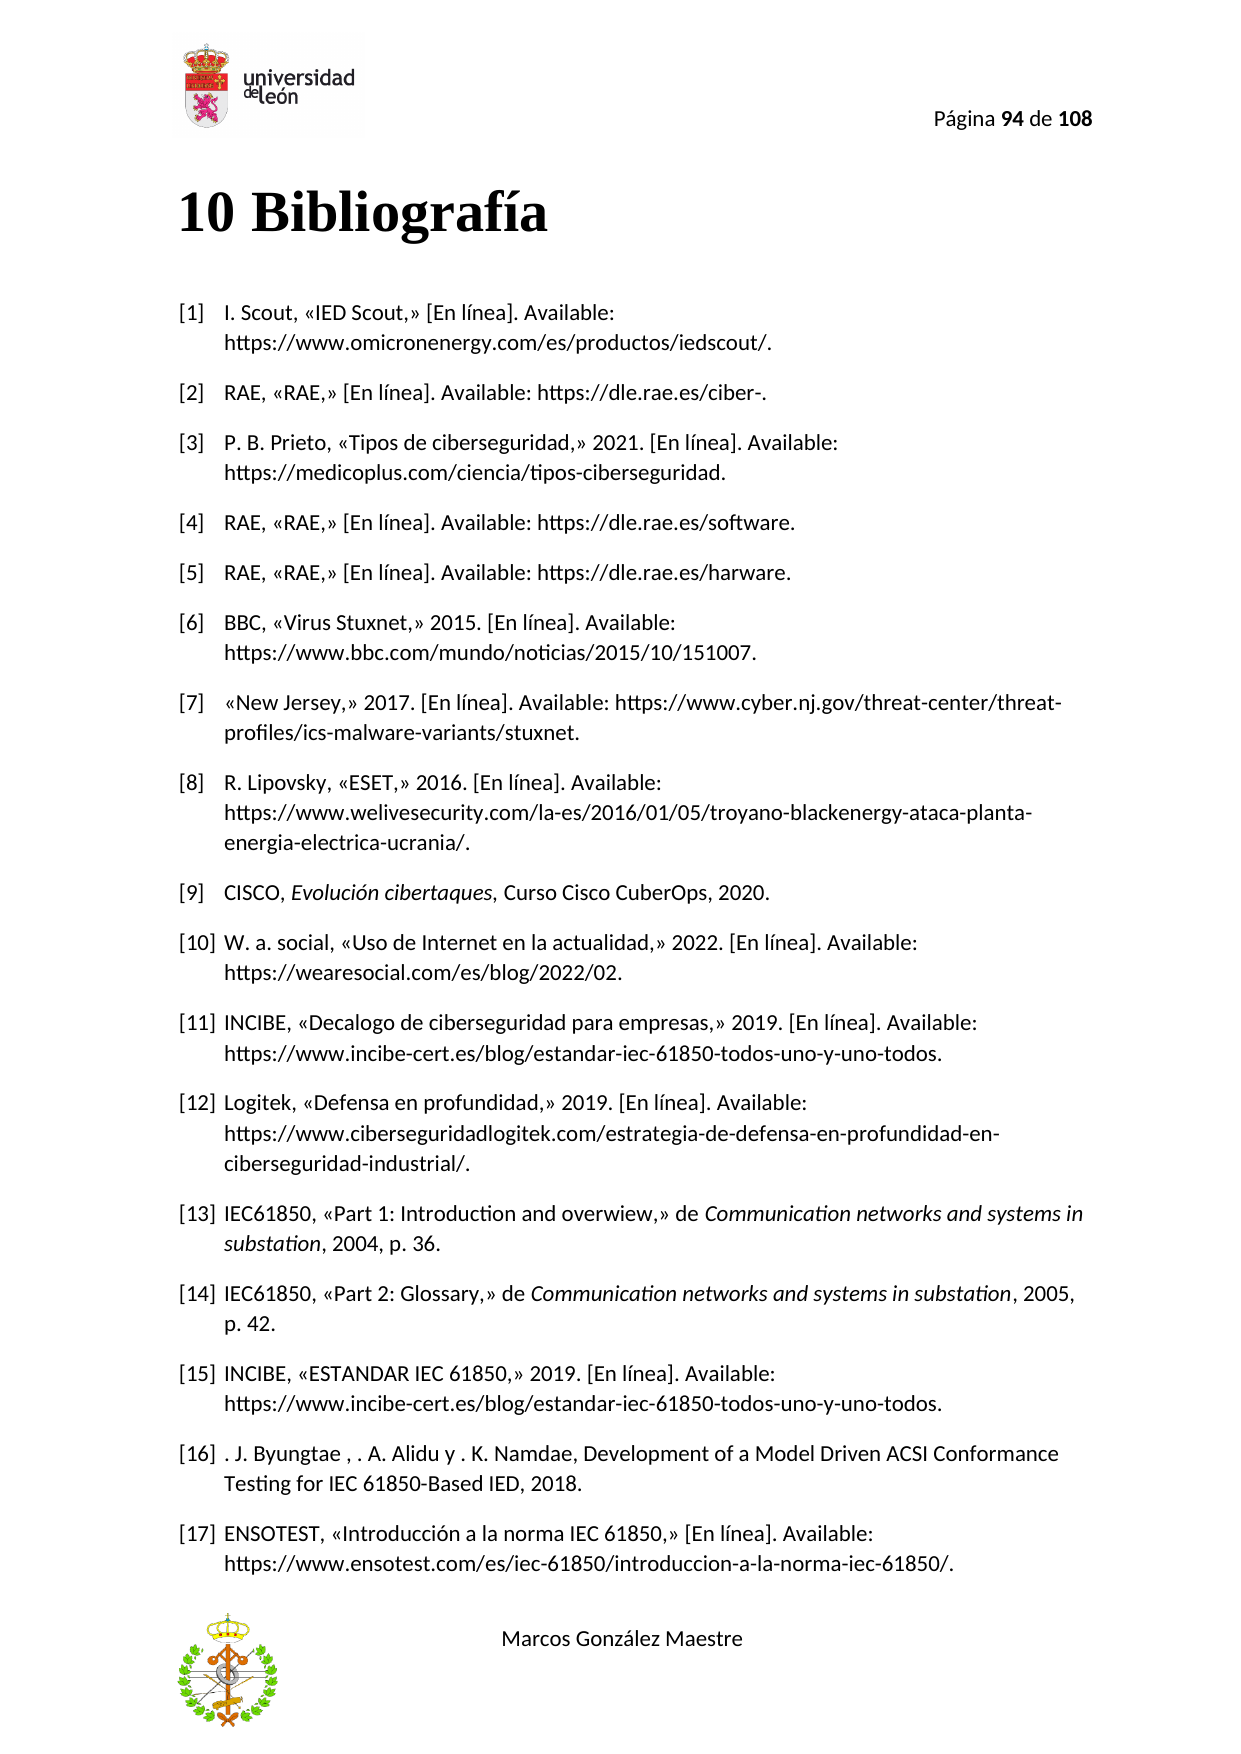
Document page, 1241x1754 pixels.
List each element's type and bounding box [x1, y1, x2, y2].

picture [177, 1613, 278, 1727]
picture [172, 32, 365, 138]
